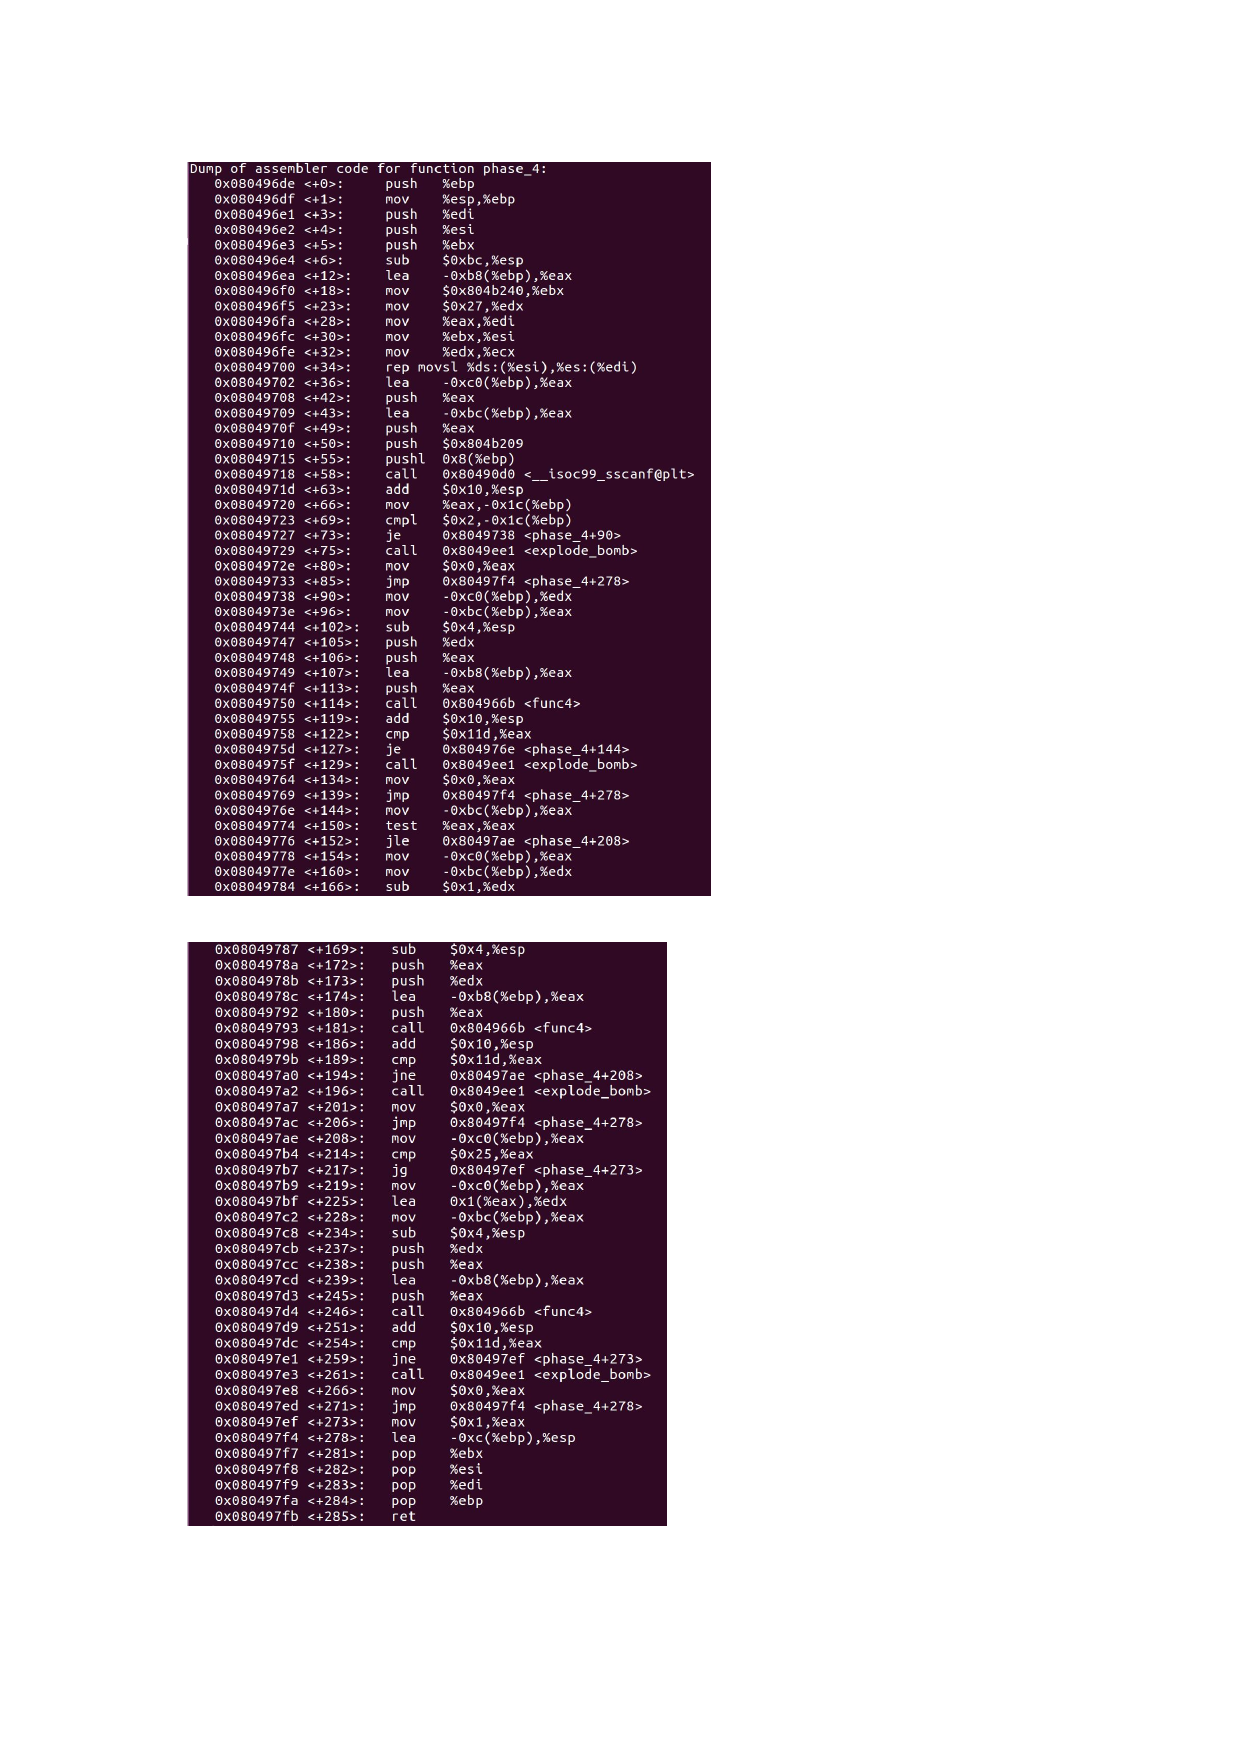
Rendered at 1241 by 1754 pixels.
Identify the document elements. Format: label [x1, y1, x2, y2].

picture [187, 162, 711, 896]
picture [187, 942, 667, 1526]
